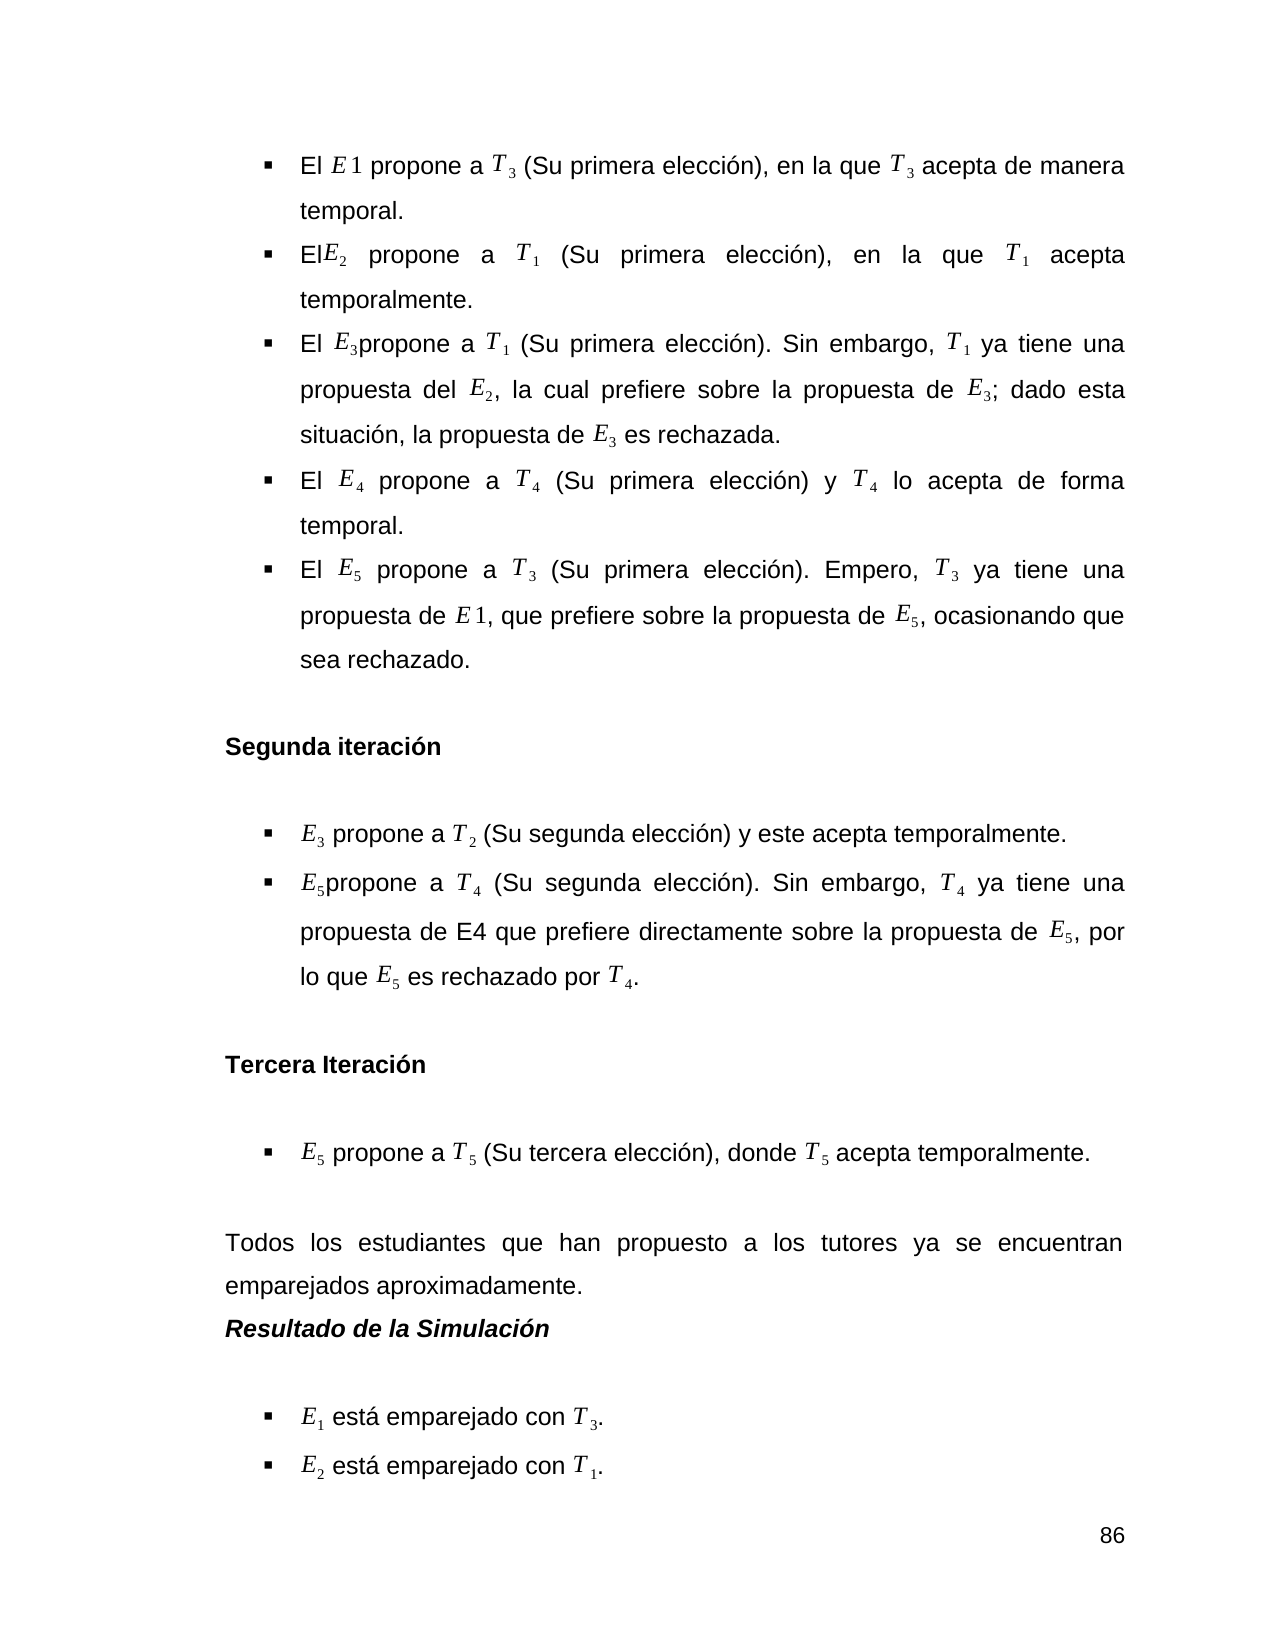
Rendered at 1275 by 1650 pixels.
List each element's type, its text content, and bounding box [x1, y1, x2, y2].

text Segunda iteración [225, 731, 1125, 760]
text Tercera Iteración [225, 1050, 1125, 1079]
list propone a (Su segunda elección) y este acepta temporalmente. [262, 818, 1125, 852]
list El propone a (Su primera elección) y lo acepta de forma temporal. [262, 465, 1125, 539]
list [262, 1449, 1125, 1484]
list propone a (Su tercera elección), donde acepta temporalmente. [262, 1136, 1125, 1171]
list El propone a (Su primera elección), en la que acepta temporalmente. [262, 239, 1125, 313]
list El propone a (Su primera elección). Sin embargo, ya tiene una propuesta del , la cual prefiere sobre la propuesta de ; dado esta situación, la propuesta de es rechazada. [262, 328, 1125, 451]
text Resultado de la Simulación [225, 1314, 1125, 1343]
list El propone a (Su primera elección). Empero, ya tiene una propuesta de , que prefiere sobre la propuesta de , ocasionando que sea rechazado. [262, 554, 1125, 674]
list propone a (Su segunda elección). Sin embargo, ya tiene una propuesta de E4 que prefiere directamente sobre la propuesta de , por lo que es rechazado por . [262, 867, 1125, 992]
text Todos los estudiantes que han propuesto a los tutores ya se encuentran emparejados aproximadamente. [225, 1228, 1125, 1300]
list está emparejado con . [262, 1401, 1125, 1435]
list El propone a (Su primera elección), en la que acepta de manera temporal. [262, 150, 1125, 224]
